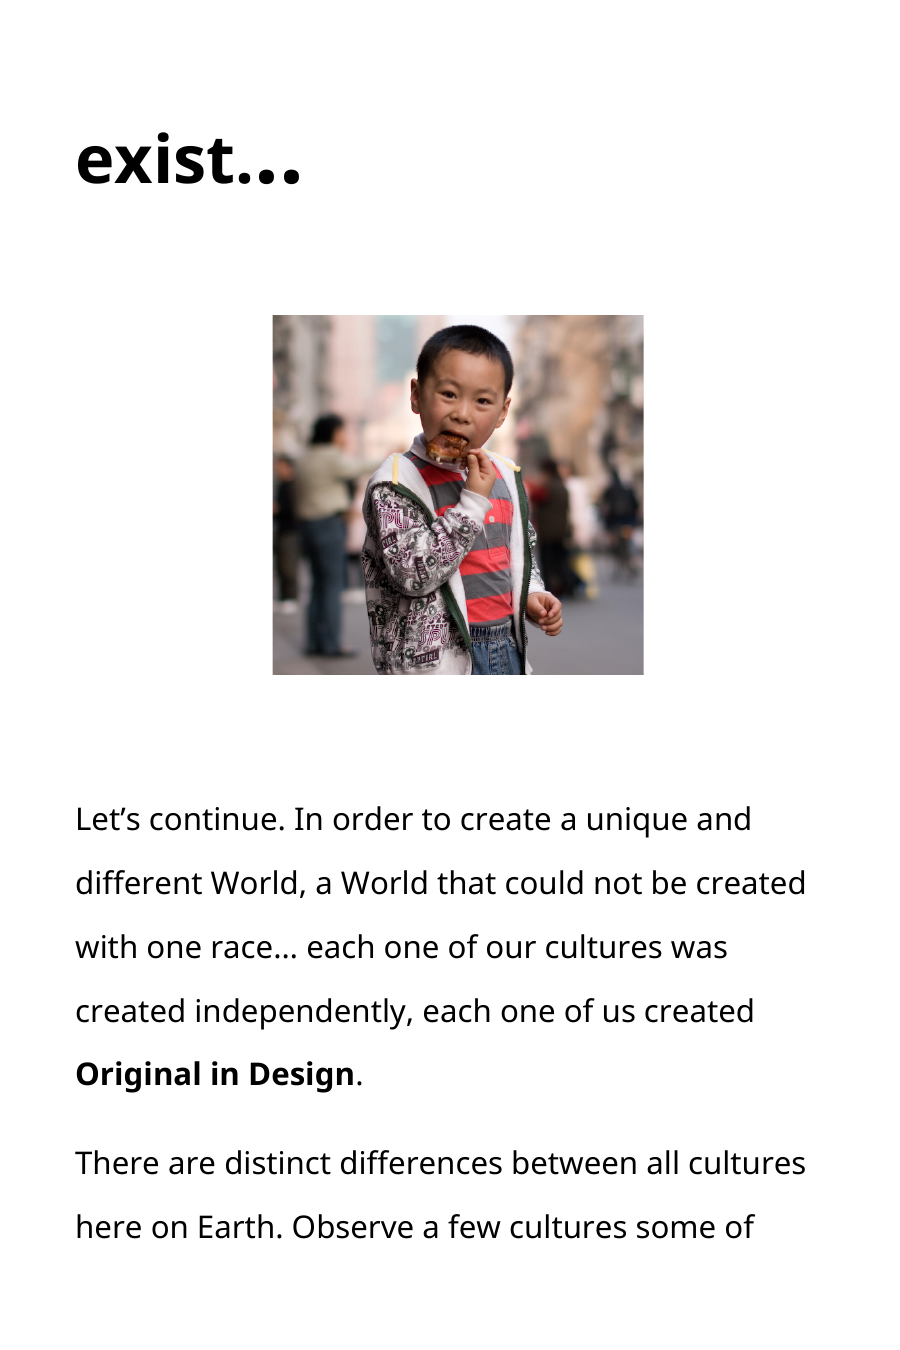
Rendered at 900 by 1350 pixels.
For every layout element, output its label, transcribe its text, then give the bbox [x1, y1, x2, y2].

text exist... [75, 90, 825, 209]
text Let’s continue. In order to create a unique and different World, a World that could not be created with one race… each one of our cultures was created independently, each one of us created Original in Design. [75, 797, 825, 1095]
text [75, 1141, 825, 1248]
picture [272, 315, 644, 675]
